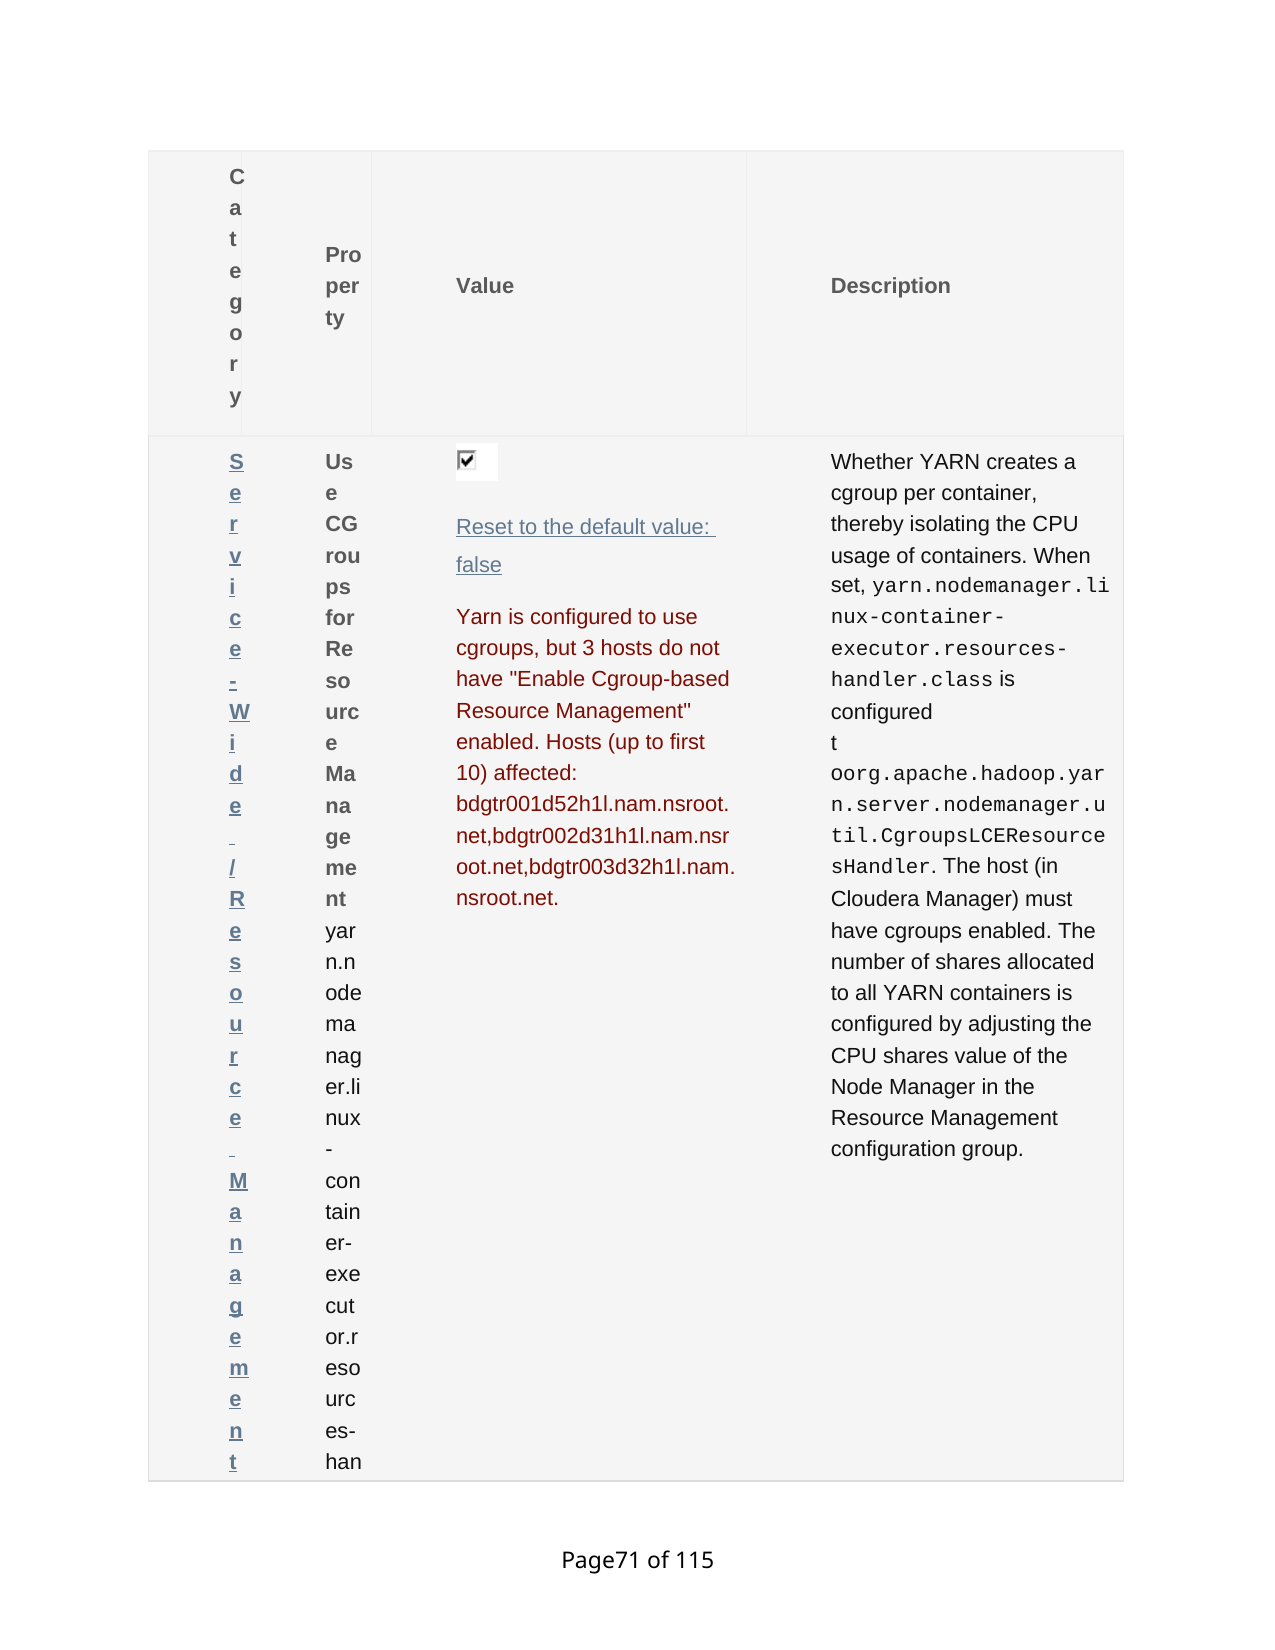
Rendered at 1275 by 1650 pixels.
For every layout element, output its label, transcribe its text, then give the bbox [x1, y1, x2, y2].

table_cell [371, 437, 746, 1480]
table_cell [746, 437, 1123, 1480]
table_header Category [149, 152, 241, 435]
table_header Description [747, 152, 1123, 435]
table_cell Service-Wide / Resource Management [149, 437, 241, 1480]
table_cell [241, 437, 371, 1480]
table_header Value [372, 152, 746, 435]
table_header Property [242, 152, 371, 435]
